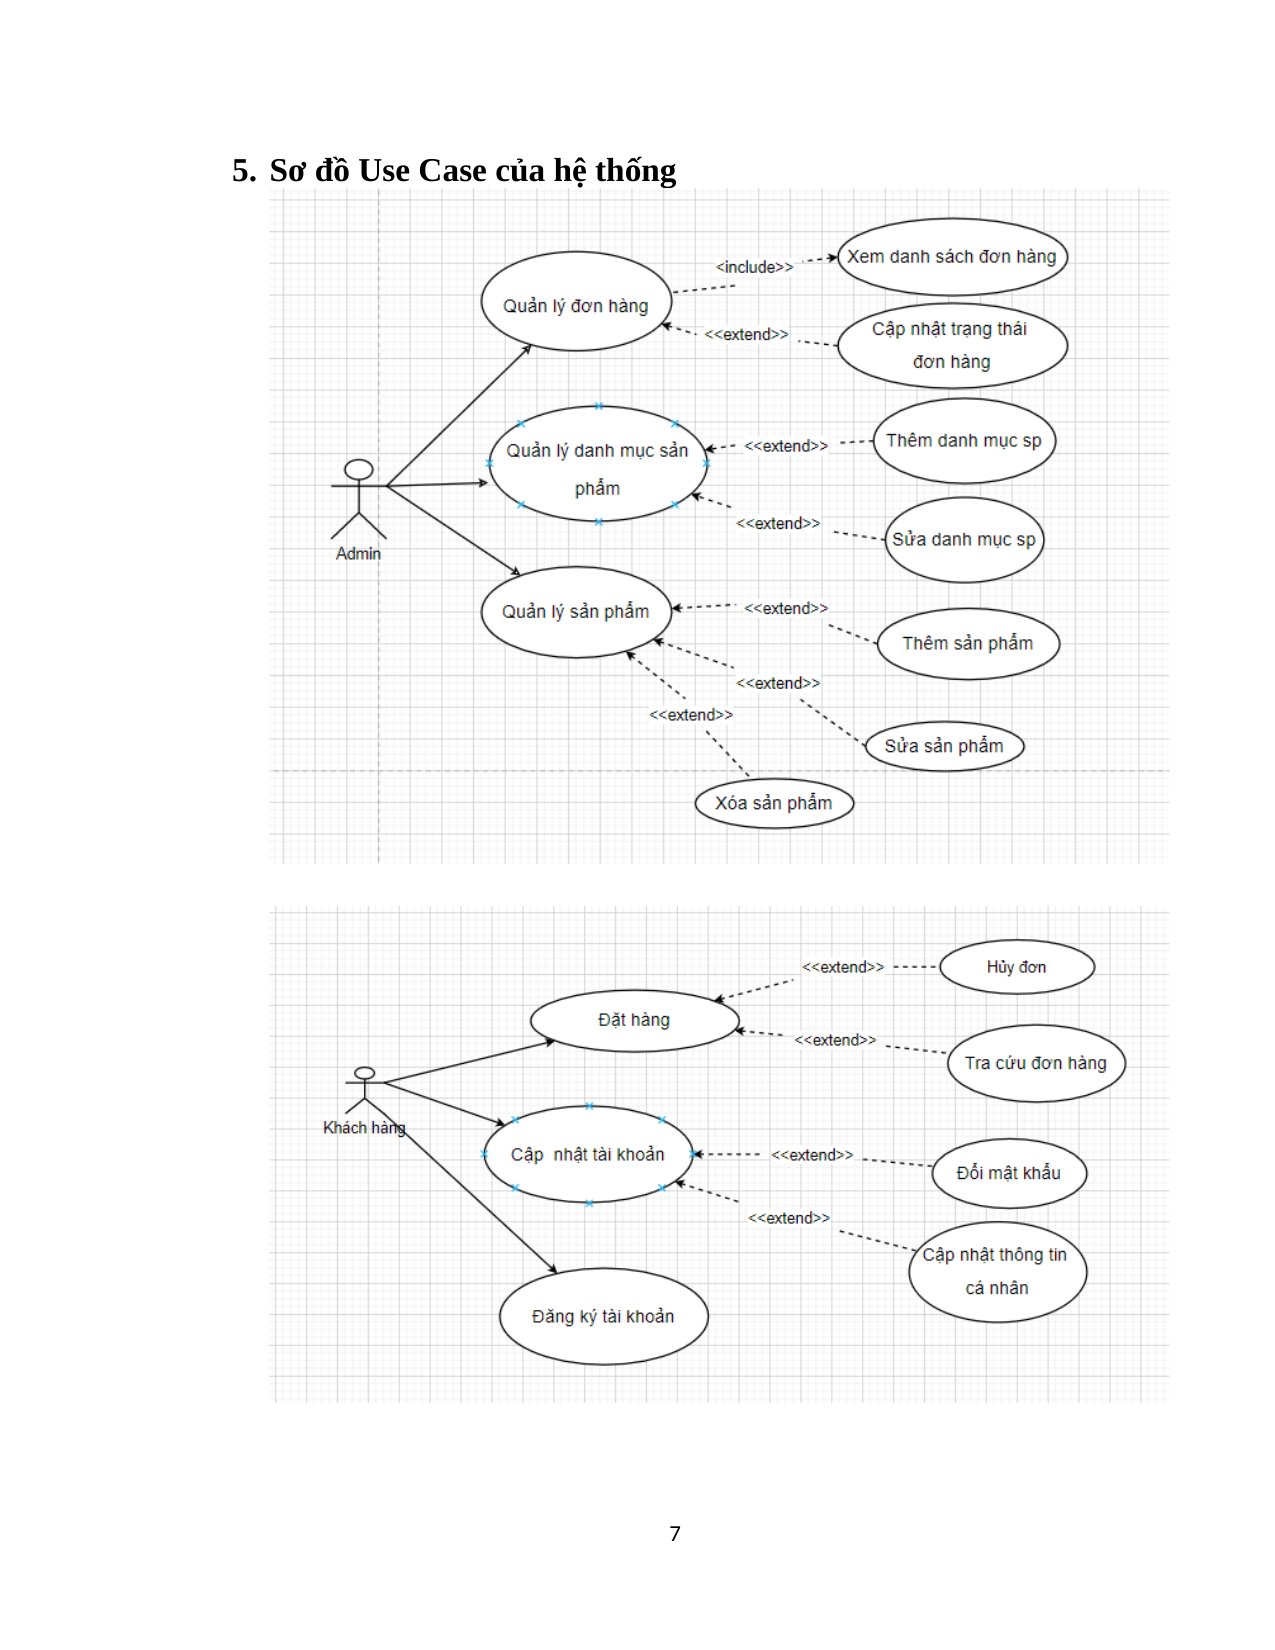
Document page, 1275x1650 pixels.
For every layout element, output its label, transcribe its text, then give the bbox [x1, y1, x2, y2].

subtitle Sơ đồ Use Case của hệ thống [232, 150, 1125, 188]
picture [269, 188, 1170, 864]
picture [269, 906, 1170, 1403]
